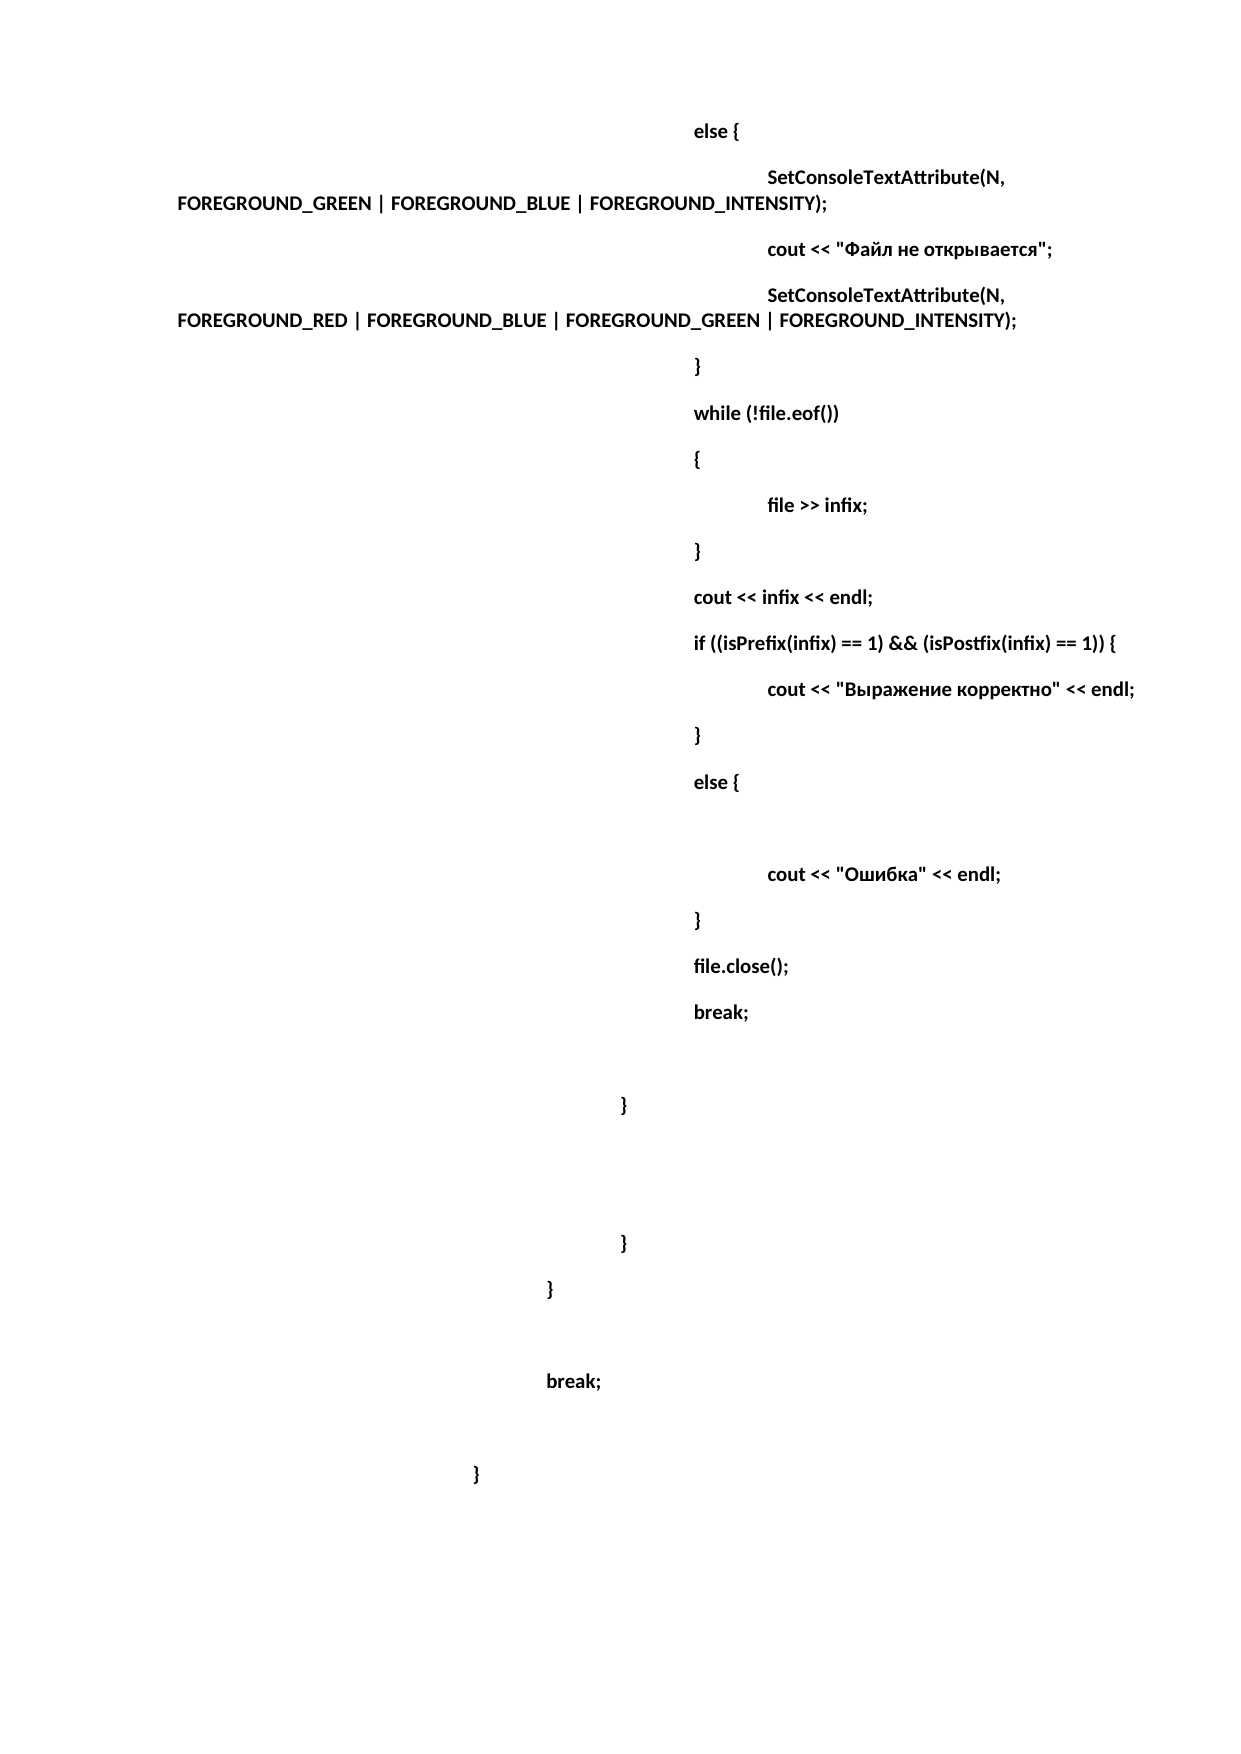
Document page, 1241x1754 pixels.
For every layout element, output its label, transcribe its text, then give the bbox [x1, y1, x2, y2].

subtitle { [177, 446, 1152, 471]
subtitle } [177, 907, 1152, 933]
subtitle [177, 282, 1152, 333]
subtitle while (!file.eof()) [177, 400, 1152, 425]
subtitle cout << "Ошибка" << endl; [177, 861, 1152, 887]
subtitle } [177, 353, 1152, 379]
subtitle else { [177, 769, 1152, 794]
subtitle } [177, 723, 1152, 748]
subtitle cout << "Выражение корректно" << endl; [177, 677, 1152, 702]
subtitle break; [177, 1369, 1152, 1394]
subtitle cout << "Файл не открывается"; [177, 236, 1152, 261]
subtitle if ((isPrefix(infix) == 1) && (isPostfix(infix) == 1)) { [177, 630, 1152, 656]
subtitle } [177, 1092, 1152, 1117]
subtitle file.close(); [177, 953, 1152, 979]
subtitle break; [177, 999, 1152, 1025]
subtitle } [177, 1461, 1152, 1486]
subtitle else { [177, 118, 1152, 143]
subtitle } [177, 538, 1152, 563]
subtitle cout << infix << endl; [177, 584, 1152, 610]
subtitle file >> infix; [177, 492, 1152, 517]
subtitle } [177, 1230, 1152, 1256]
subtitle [177, 164, 1152, 215]
subtitle } [177, 1276, 1152, 1302]
